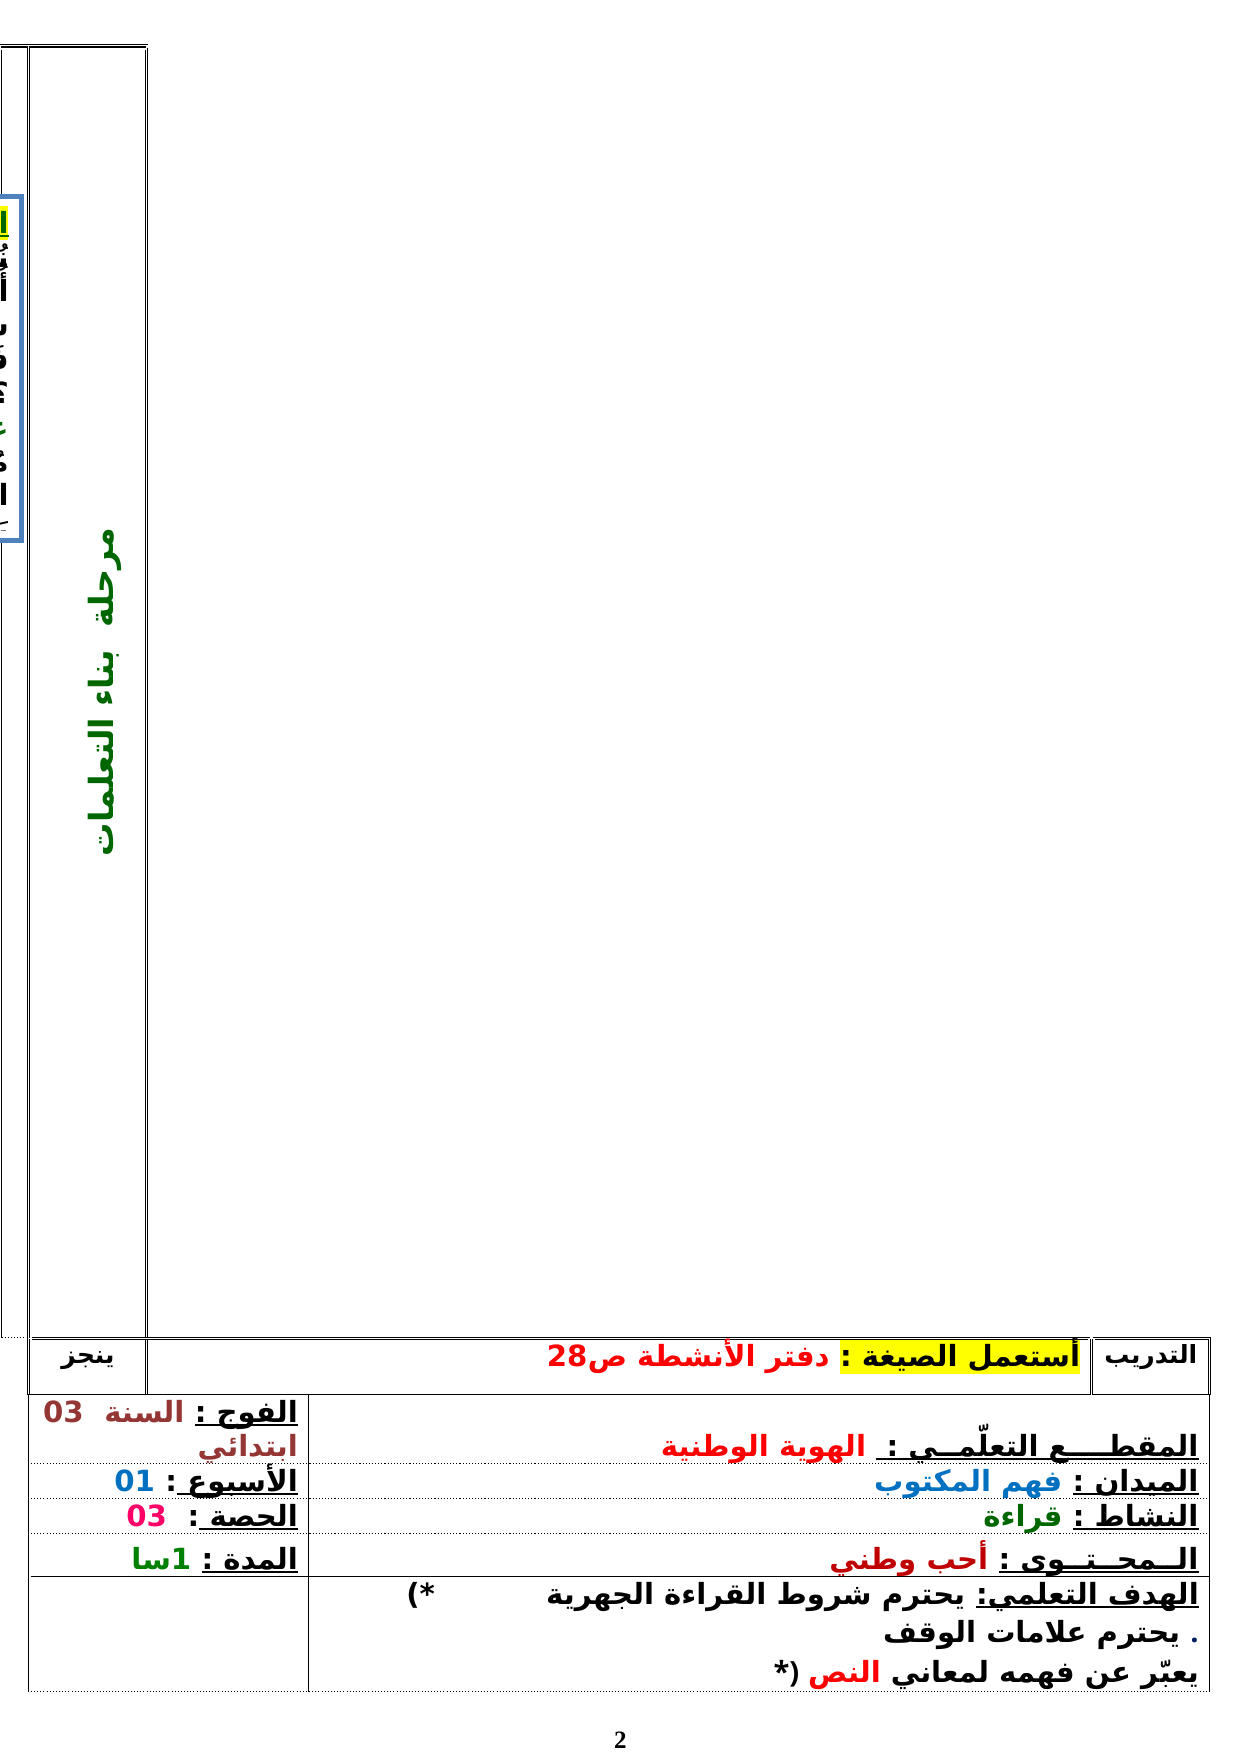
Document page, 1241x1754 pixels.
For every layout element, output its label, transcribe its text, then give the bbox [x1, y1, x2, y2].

table_cell النشاط : قراءة [309, 1498, 1209, 1533]
table_cell ينجز [30, 1337, 145, 1394]
table_cell الحصة : 03 [29, 1498, 308, 1533]
table_cell [29, 1576, 308, 1691]
table_cell الأسبوع : 01 [29, 1463, 308, 1498]
table_cell الــمحــتــوى : أحب وطني [309, 1533, 1209, 1576]
table_cell المدة : 1سا [29, 1533, 308, 1576]
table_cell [309, 1577, 1209, 1691]
table_cell الفوج : السنة 03 ابتدائي [29, 1395, 308, 1463]
table_cell أستعمل الصيغة : دفتر الأنشطة ص28 [148, 1337, 1092, 1394]
table_cell المقطــــع التعلّمــي : الهوية الوطنية [309, 1394, 1209, 1463]
table_cell التدريب [1092, 1337, 1208, 1394]
table_cell مرحلة بناء التعلمات [30, 48, 146, 1337]
table_cell الميدان : فهم المكتوب [309, 1463, 1209, 1498]
